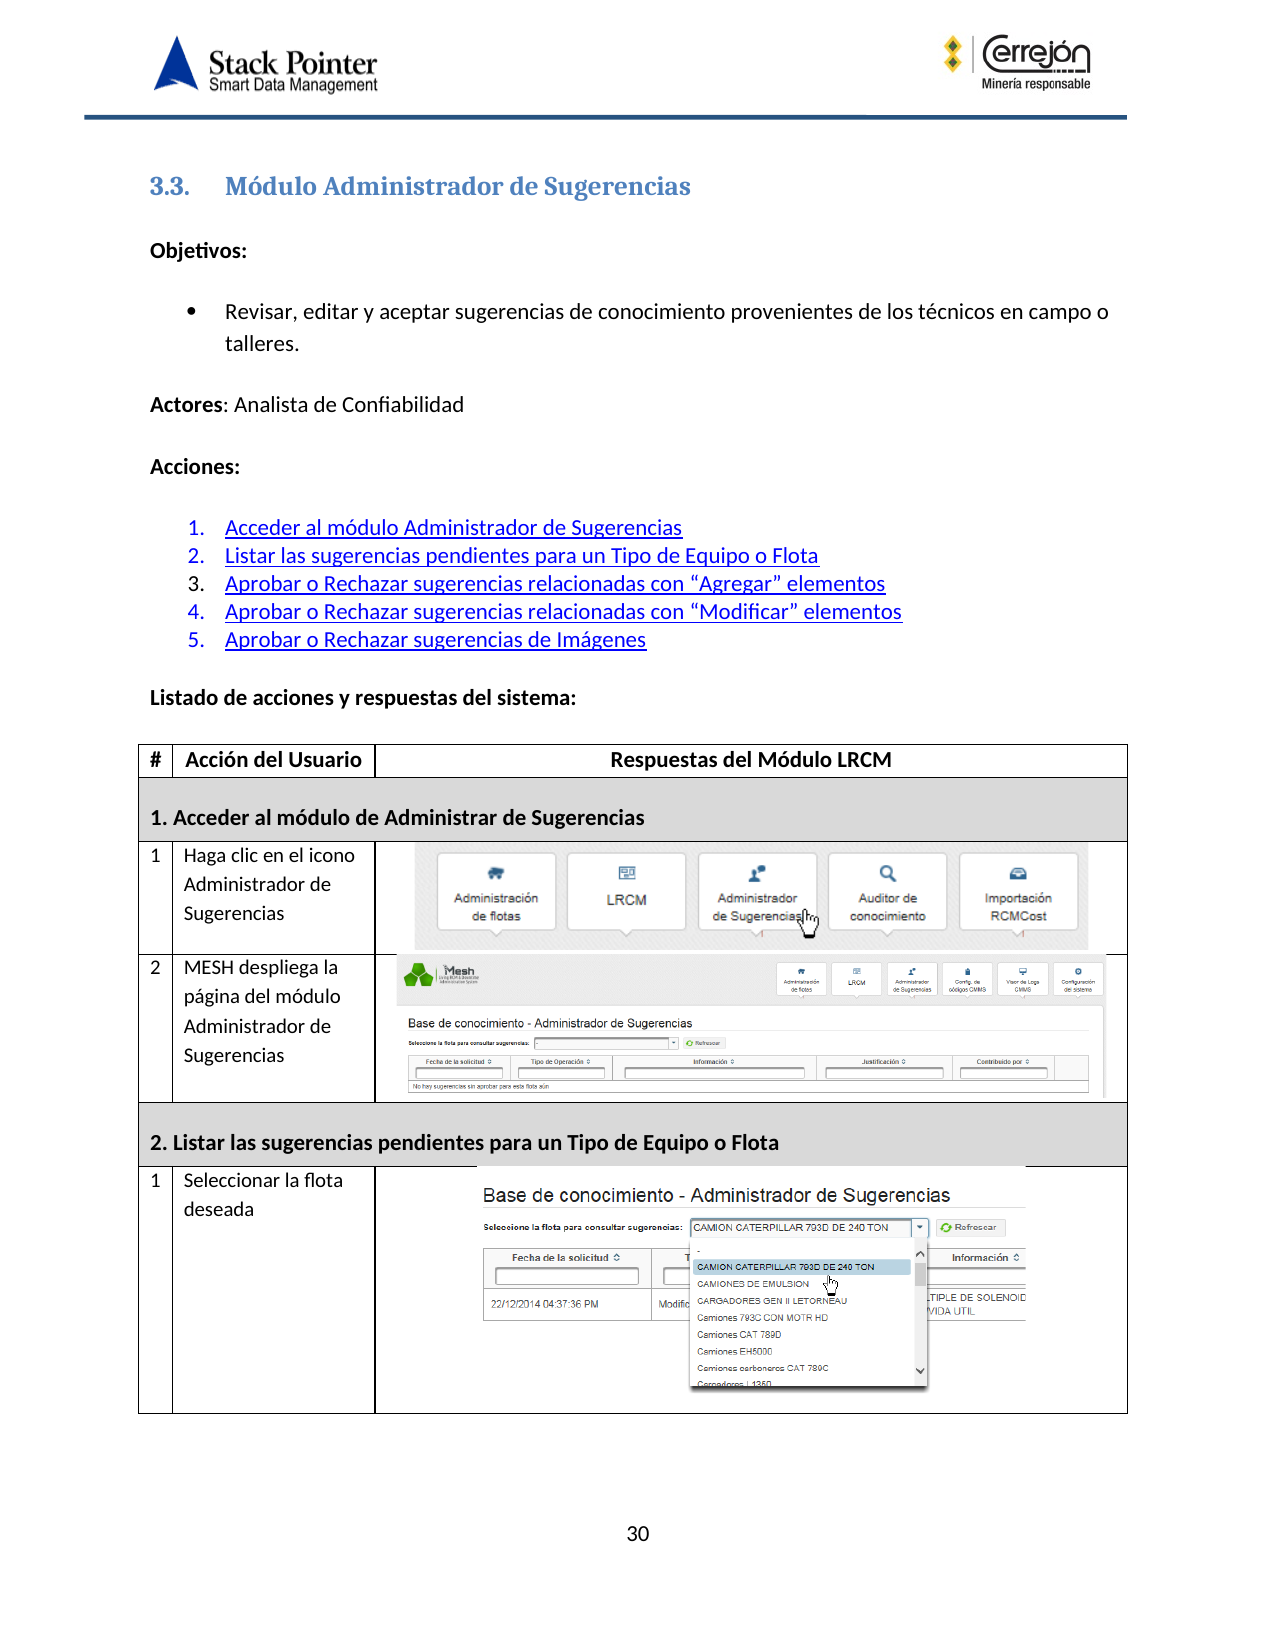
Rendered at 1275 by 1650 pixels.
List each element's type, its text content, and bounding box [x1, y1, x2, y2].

list Aprobar o Rechazar sugerencias relacionadas con “Agregar” elementos [187, 569, 1125, 597]
table_cell [376, 1167, 1127, 1412]
table_cell Haga clic en el icono Administrador de Sugerencias [173, 842, 374, 953]
table_cell 1 [139, 1167, 172, 1412]
picture [396, 954, 1107, 1098]
table_header Acción del Usuario [173, 745, 374, 777]
list Aprobar o Rechazar sugerencias relacionadas con “Modificar” elementos [187, 597, 1125, 625]
picture [414, 842, 1089, 950]
list Revisar, editar y aceptar sugerencias de conocimiento provenientes de los técnicos en campo o talleres. [187, 297, 1125, 357]
list Aprobar o Rechazar sugerencias de Imágenes [187, 625, 1125, 653]
list Acceder al módulo Administrador de Sugerencias [187, 513, 1125, 541]
table_cell 1. Acceder al módulo de Administrar de Sugerencias [139, 778, 1127, 841]
table_cell 2. Listar las sugerencias pendientes para un Tipo de Equipo o Flota [139, 1103, 1127, 1166]
text Actores: Analista de Confiabilidad [150, 391, 1125, 419]
table_header # [139, 745, 172, 777]
table_cell [376, 842, 1127, 953]
table_cell 2 [139, 955, 172, 1102]
table_cell MESH despliega la página del módulo Administrador de Sugerencias [173, 955, 374, 1102]
table_cell [376, 955, 1127, 1102]
table_header Respuestas del Módulo LRCM [376, 745, 1127, 777]
text Objetivos: [150, 236, 1125, 264]
table_cell 1 [139, 842, 172, 953]
text Listado de acciones y respuestas del sistema: [150, 683, 1125, 711]
list Listar las sugerencias pendientes para un Tipo de Equipo o Flota [187, 541, 1125, 569]
subtitle Módulo Administrador de Sugerencias [150, 171, 1125, 202]
picture [153, 25, 393, 108]
picture [906, 16, 1127, 108]
picture [477, 1166, 1026, 1409]
text Acciones: [150, 452, 1125, 480]
table_cell Seleccionar la flota deseada [173, 1167, 374, 1412]
